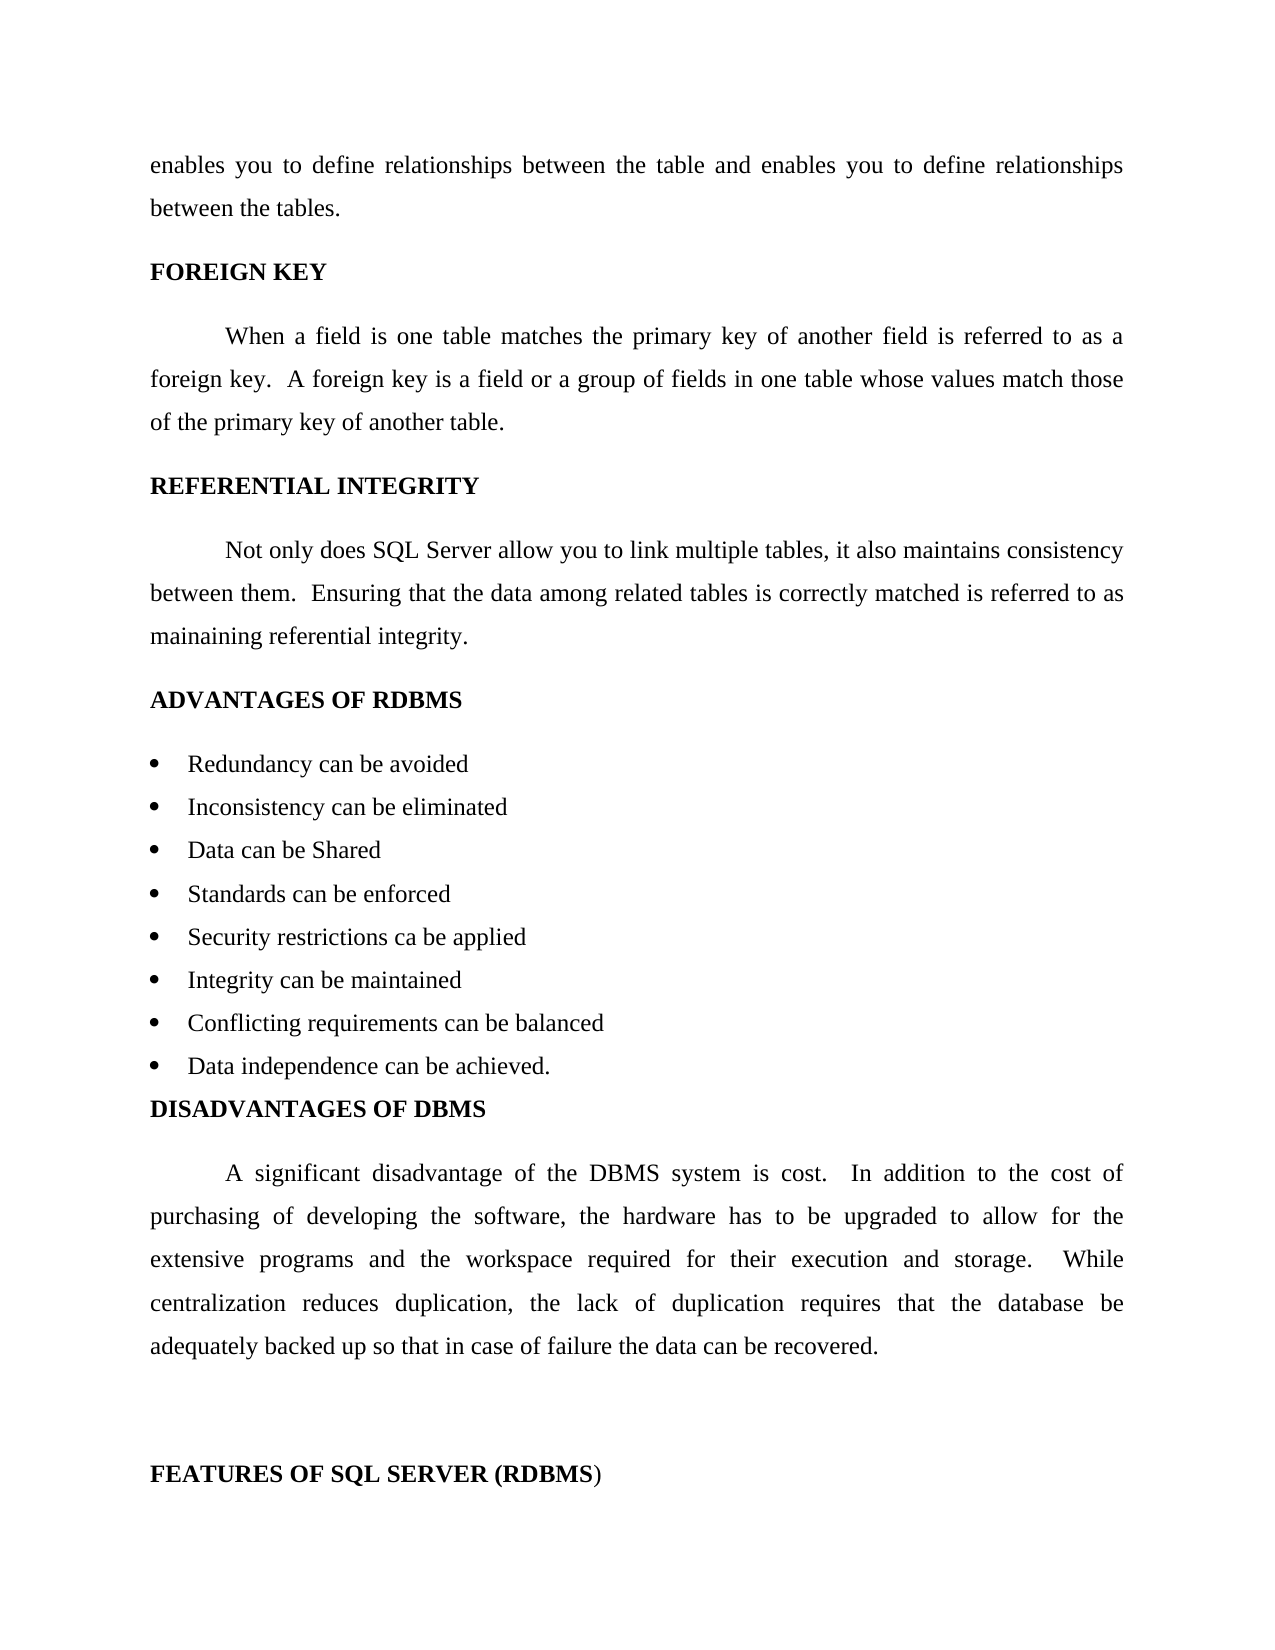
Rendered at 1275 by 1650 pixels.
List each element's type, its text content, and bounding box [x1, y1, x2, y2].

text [150, 150, 1125, 222]
list Data independence can be achieved. [150, 1051, 1125, 1080]
text REFERENTIAL INTEGRITY [150, 471, 1125, 500]
text When a field is one table matches the primary key of another field is referred to as a foreign key. A foreign key is a field or a group of fields in one table whose values match those of the primary key of another table. [150, 321, 1125, 436]
list Inconsistency can be eliminated [150, 792, 1125, 821]
list Conflicting requirements can be balanced [150, 1008, 1125, 1037]
list Data can be Shared [150, 836, 1125, 864]
text A significant disadvantage of the DBMS system is cost. In addition to the cost of purchasing of developing the software, the hardware has to be upgraded to allow for the extensive programs and the workspace required for their execution and storage. While centralization reduces duplication, the lack of duplication requires that the database be adequately backed up so that in case of failure the data can be recovered. [150, 1158, 1125, 1359]
text Not only does SQL Server allow you to link multiple tables, it also maintains consistency between them. Ensuring that the data among related tables is correctly matched is referred to as mainaining referential integrity. [150, 535, 1125, 650]
text DISADVANTAGES OF DBMS [150, 1094, 1125, 1123]
list Redundancy can be avoided [150, 749, 1125, 778]
list Standards can be enforced [150, 879, 1125, 907]
text FEATURES OF SQL SERVER (RDBMS) [150, 1459, 1125, 1487]
list Integrity can be maintained [150, 965, 1125, 994]
list Security restrictions ca be applied [150, 922, 1125, 951]
text FOREIGN KEY [150, 257, 1125, 286]
text ADVANTAGES OF RDBMS [150, 685, 1125, 714]
